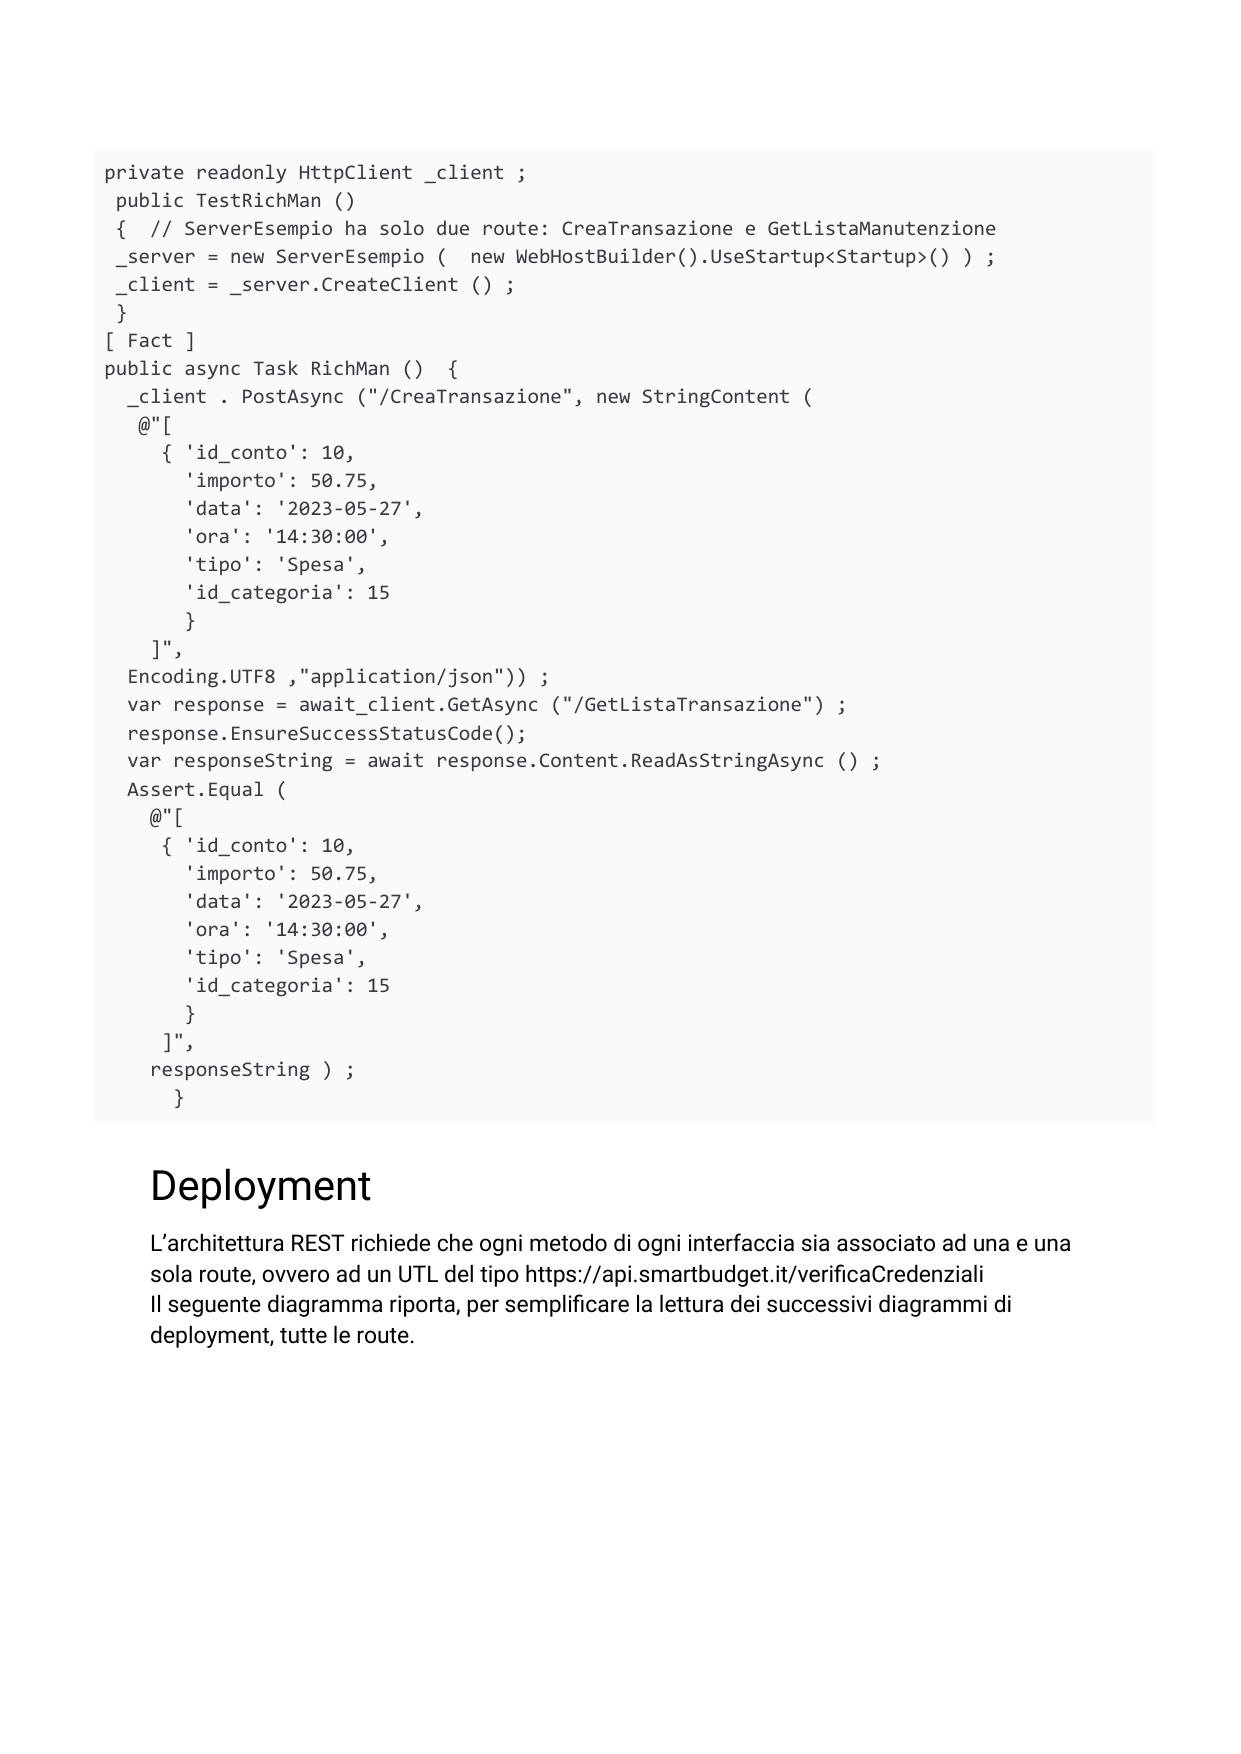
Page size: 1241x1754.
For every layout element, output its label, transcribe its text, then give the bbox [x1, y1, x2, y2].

text L’architettura REST richiede che ogni metodo di ogni interfaccia sia associato ad una e una sola route, ovvero ad un UTL del tipo https://api.smartbudget.it/verificaCredenziali [150, 1230, 1090, 1288]
text Il seguente diagramma riporta, per semplificare la lettura dei successivi diagrammi di deployment, tutte le route. [150, 1292, 1090, 1349]
subtitle Deployment [150, 1161, 1090, 1210]
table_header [94, 150, 1155, 1124]
